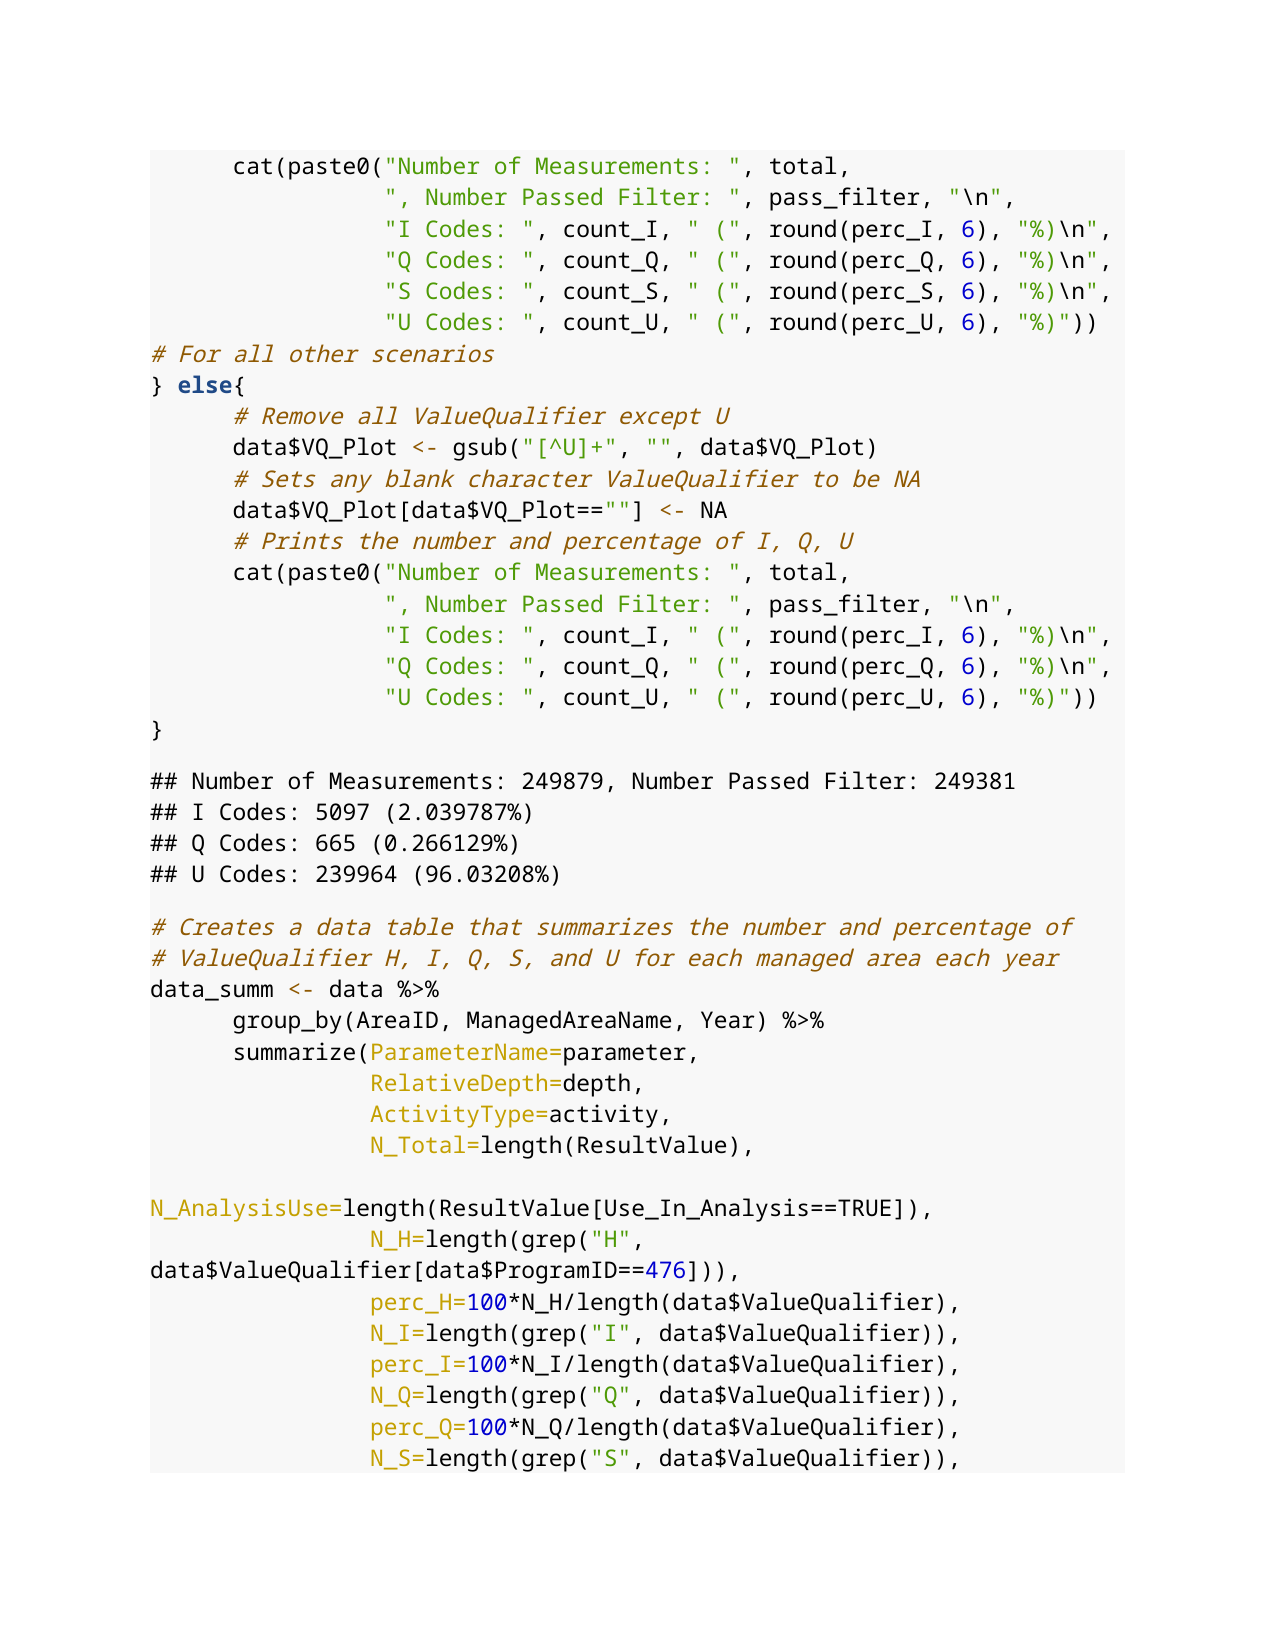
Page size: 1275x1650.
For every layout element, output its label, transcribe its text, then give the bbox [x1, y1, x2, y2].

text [150, 150, 1125, 744]
text ## Number of Measurements: 249879, Number Passed Filter: 249381 ## I Codes: 5097 (2.039787%) ## Q Codes: 665 (0.266129%) ## U Codes: 239964 (96.03208%) [150, 764, 1125, 889]
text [150, 910, 1125, 1473]
